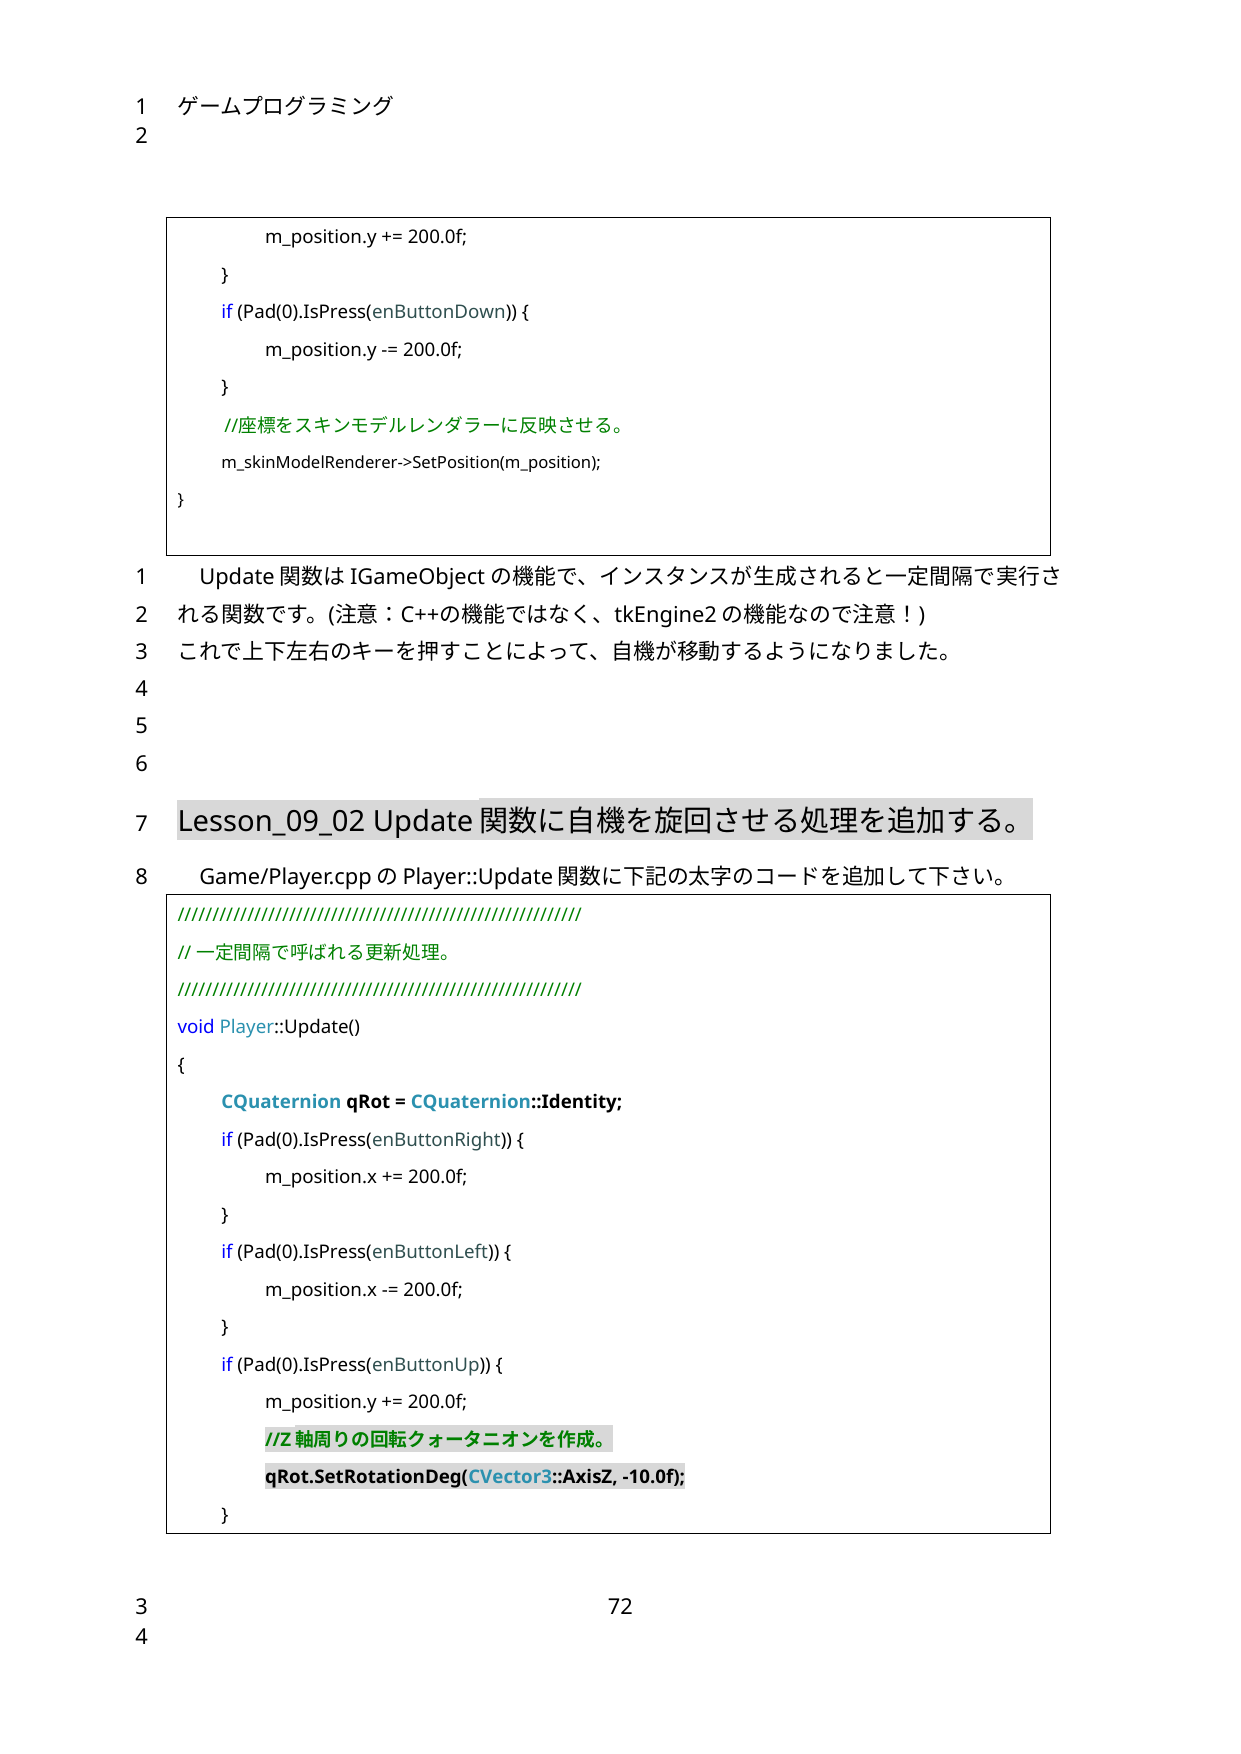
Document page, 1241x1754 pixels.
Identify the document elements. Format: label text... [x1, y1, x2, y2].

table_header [167, 218, 1050, 555]
text Update関数はIGameObjectの機能で、インスタンスが生成されると一定間隔で実行される関数です。(注意：C++の機能ではなく、tkEngine2の機能なので注意！) [177, 556, 1063, 631]
subtitle Lesson_09_02 Update関数に自機を旋回させる処理を追加する。 [177, 781, 1063, 856]
text Game/Player.cppのPlayer::Update関数に下記の太字のコードを追加して下さい。 [177, 856, 1063, 894]
text これで上下左右のキーを押すことによって、自機が移動するようになりました。 [177, 631, 1063, 669]
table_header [167, 895, 1050, 1532]
